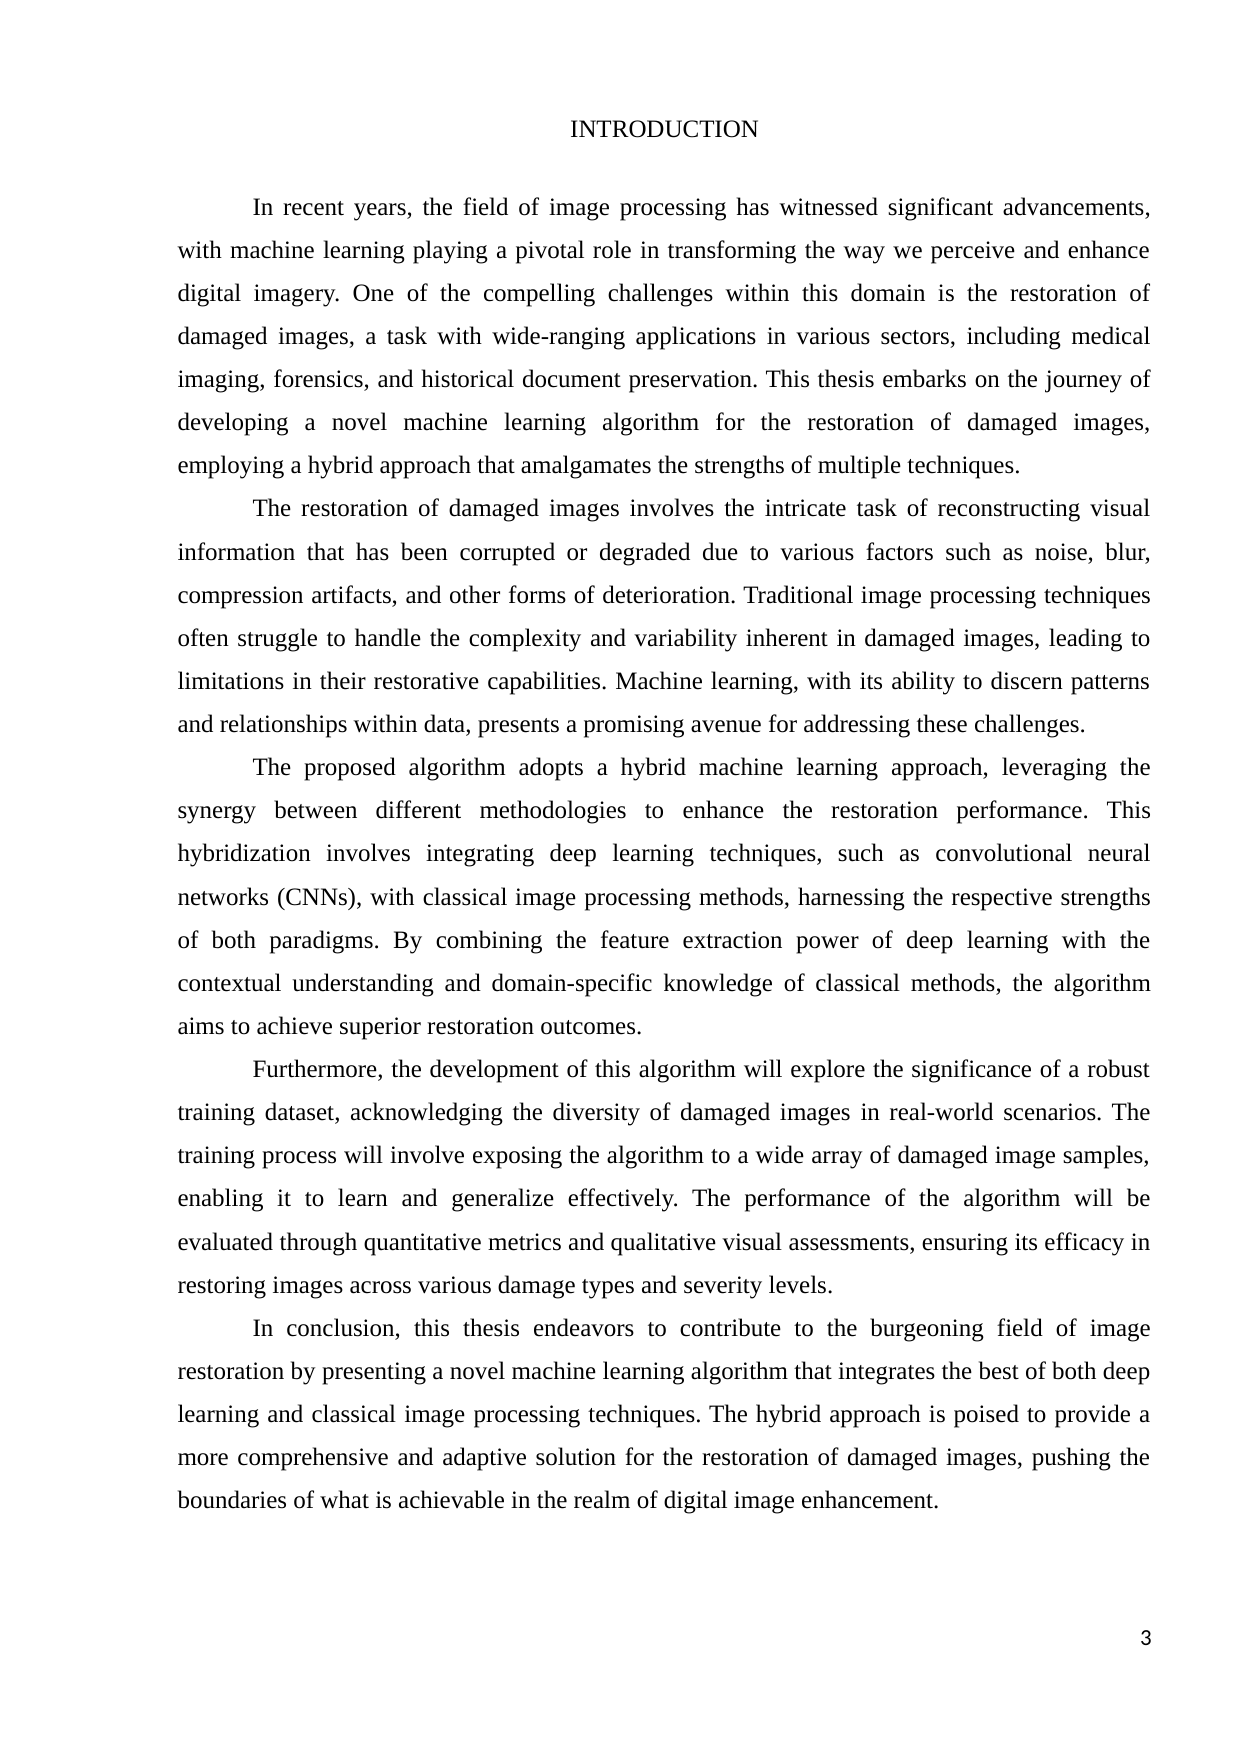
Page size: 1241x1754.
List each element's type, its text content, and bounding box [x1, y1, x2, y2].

text The proposed algorithm adopts a hybrid machine learning approach, leveraging the synergy between different methodologies to enhance the restoration performance. This hybridization involves integrating deep learning techniques, such as convolutional neural networks (CNNs), with classical image processing methods, harnessing the respective strengths of both paradigms. By combining the feature extraction power of deep learning with the contextual understanding and domain-specific knowledge of classical methods, the algorithm aims to achieve superior restoration outcomes. [177, 752, 1152, 1040]
text In conclusion, this thesis endeavors to contribute to the burgeoning field of image restoration by presenting a novel machine learning algorithm that integrates the best of both deep learning and classical image processing techniques. The hybrid approach is poised to provide a more comprehensive and adaptive solution for the restoration of damaged images, pushing the boundaries of what is achievable in the realm of digital image enhancement. [177, 1313, 1152, 1514]
text The restoration of damaged images involves the intricate task of reconstructing visual information that has been corrupted or degraded due to various factors such as noise, blur, compression artifacts, and other forms of deterioration. Traditional image processing techniques often struggle to handle the complexity and variability inherent in damaged images, leading to limitations in their restorative capabilities. Machine learning, with its ability to discern patterns and relationships within data, presents a promising avenue for addressing these challenges. [177, 493, 1152, 738]
text In recent years, the field of image processing has witnessed significant advancements, with machine learning playing a pivotal role in transforming the way we perceive and enhance digital imagery. One of the compelling challenges within this domain is the restoration of damaged images, a task with wide-ranging applications in various sectors, including medical imaging, forensics, and historical document preservation. This thesis embarks on the journey of developing a novel machine learning algorithm for the restoration of damaged images, employing a hybrid approach that amalgamates the strengths of multiple techniques. [177, 192, 1152, 479]
text Furthermore, the development of this algorithm will explore the significance of a robust training dataset, acknowledging the diversity of damaged images in real-world scenarios. The training process will involve exposing the algorithm to a wide array of damaged image samples, enabling it to learn and generalize effectively. The performance of the algorithm will be evaluated through quantitative metrics and qualitative visual assessments, ensuring its efficacy in restoring images across various damage types and severity levels. [177, 1054, 1152, 1298]
subtitle INTRODUCTION [177, 114, 1152, 142]
